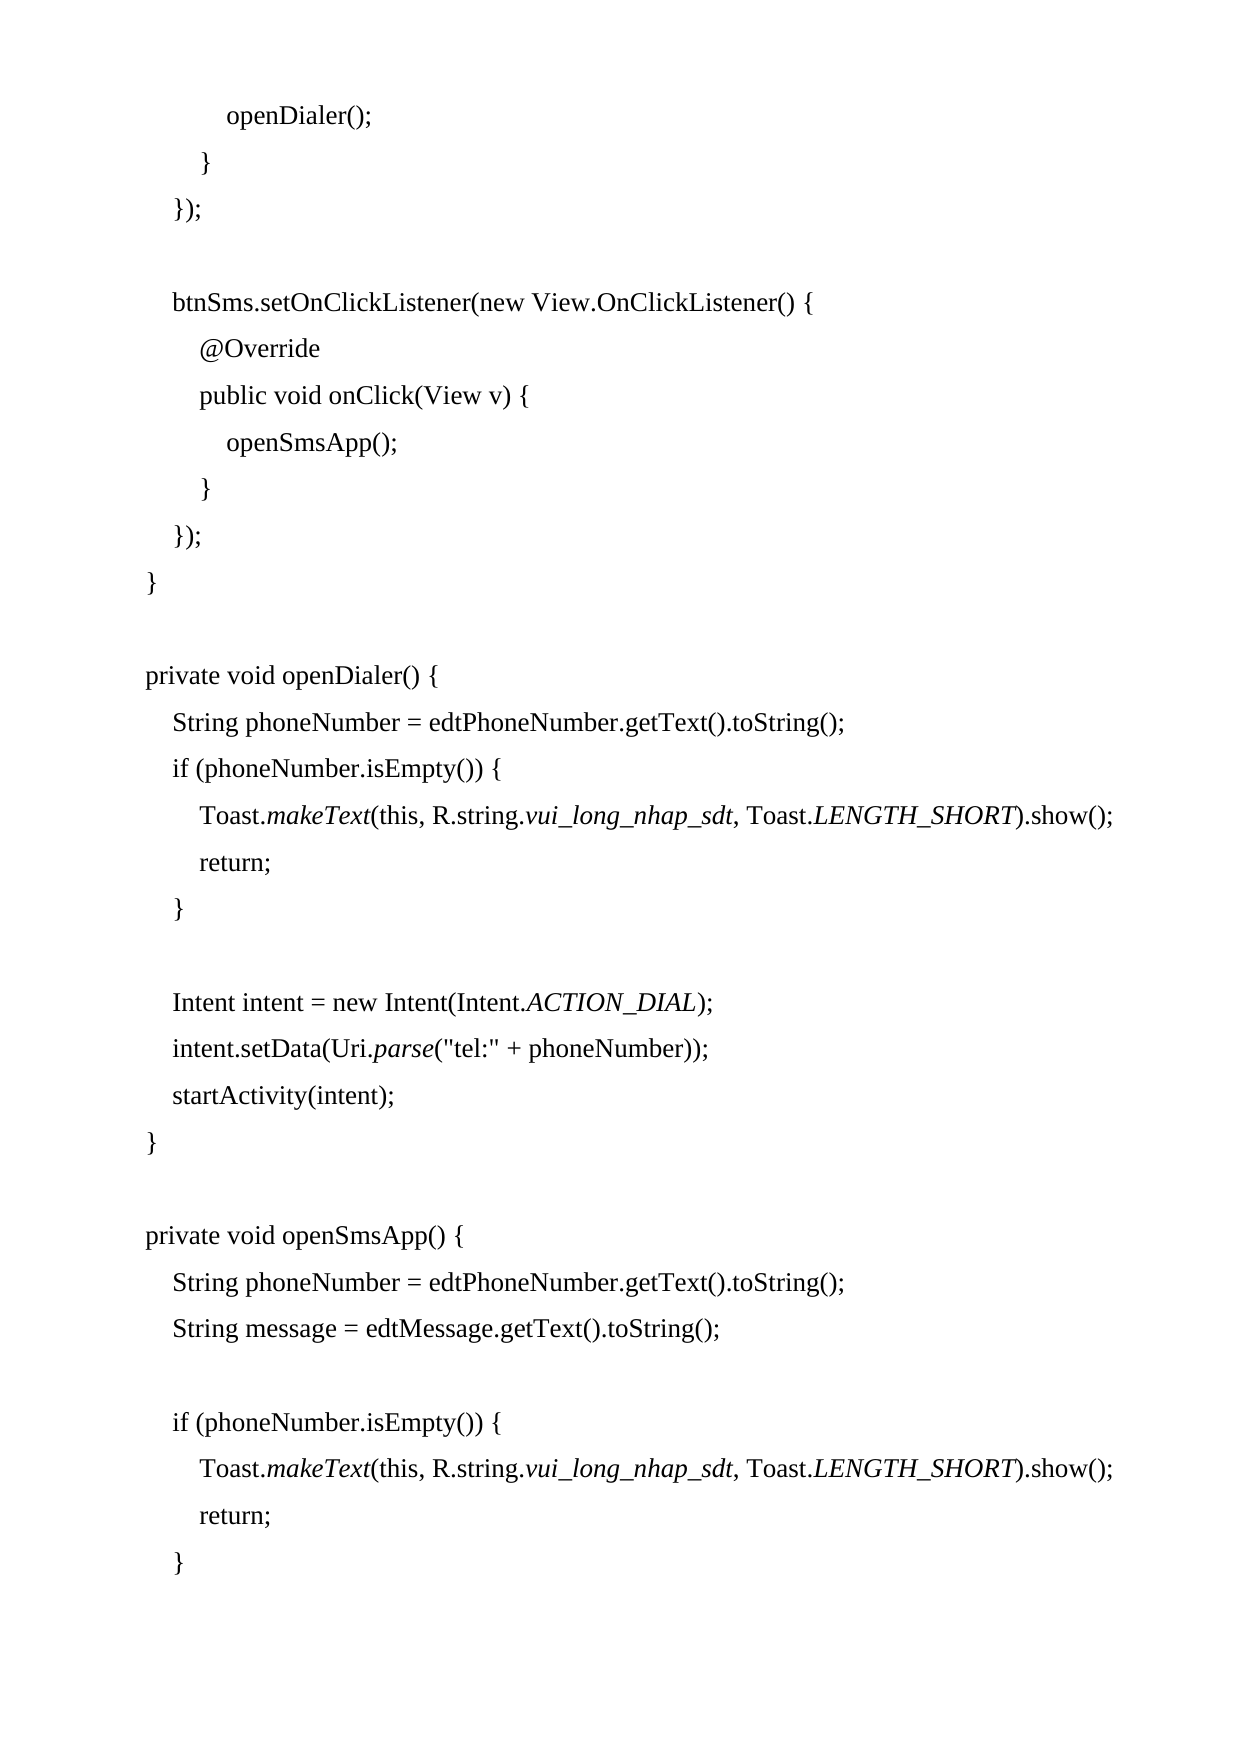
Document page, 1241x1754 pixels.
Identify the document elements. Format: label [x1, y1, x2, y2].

text [118, 99, 1152, 1623]
